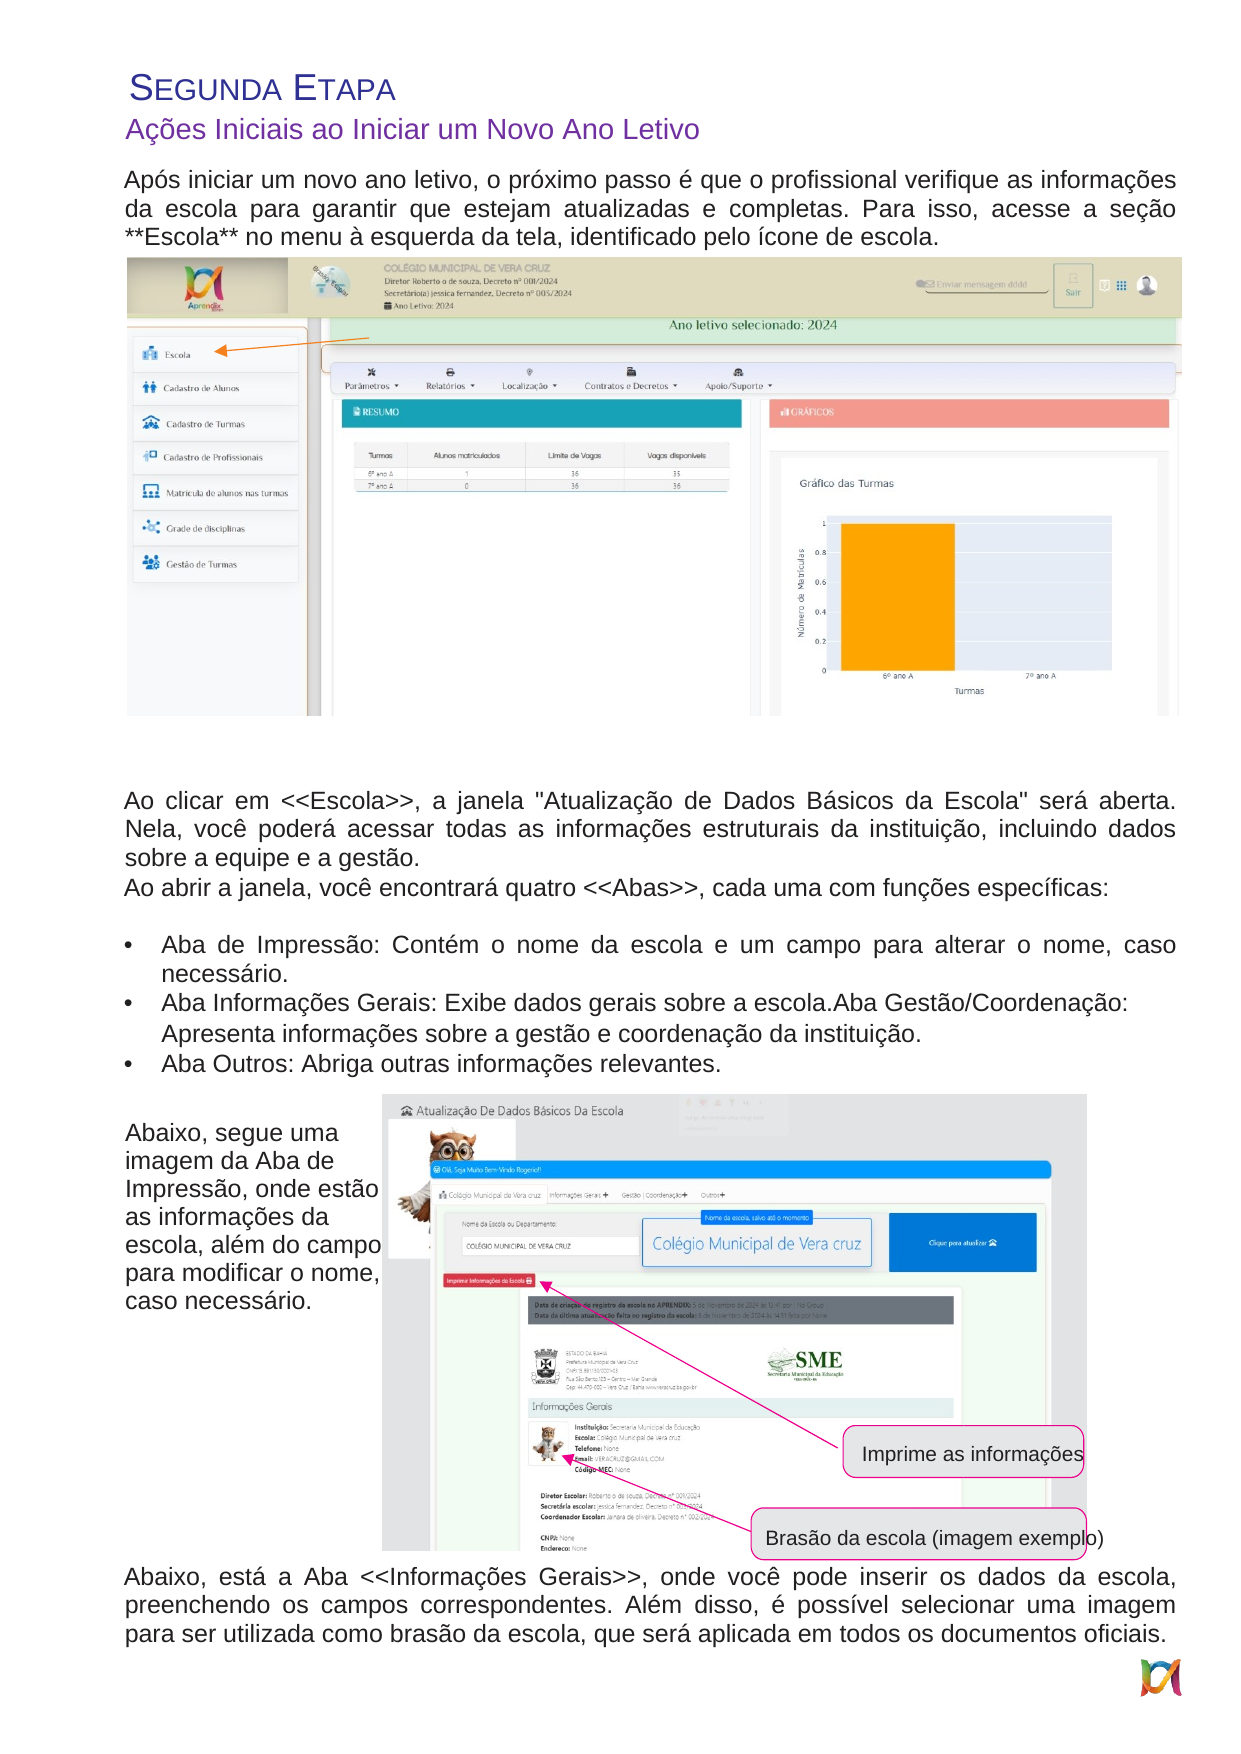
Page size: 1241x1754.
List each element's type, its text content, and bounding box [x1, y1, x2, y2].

text Ao clicar em <<Escola>>, a janela "Atualização de Dados Básicos da Escola" será aberta. Nela, você poderá acessar todas as informações estruturais da instituição, incluindo dados sobre a equipe e a gestão. [123, 787, 1178, 871]
text Apresenta informações sobre a gestão e coordenação da instituição. [161, 1019, 1178, 1048]
subtitle Segunda Etapa [129, 66, 1182, 109]
subtitle Ações Iniciais ao Iniciar um Novo Ano Letivo [125, 112, 1182, 146]
text Abaixo, está a Aba <<Informações Gerais>>, onde você pode inserir os dados da escola, preenchendo os campos correspondentes. Além disso, é possível selecionar uma imagem para ser utilizada como brasão da escola, que será aplicada em todos os documentos oficiais. [123, 1563, 1178, 1647]
picture [1138, 1657, 1183, 1697]
picture [127, 257, 1182, 716]
text Ao abrir a janela, você encontrará quatro <<Abas>>, cada uma com funções específicas: [123, 873, 1178, 902]
picture [382, 1094, 1087, 1551]
list Aba Informações Gerais: Exibe dados gerais sobre a escola.Aba Gestão/Coordenação: [123, 989, 1178, 1017]
text Após iniciar um novo ano letivo, o próximo passo é que o profissional verifique as informações da escola para garantir que estejam atualizadas e completas. Para isso, acesse a seção **Escola** no menu à esquerda da tela, identificado pelo ícone de escola. [123, 166, 1178, 251]
list Aba Outros: Abriga outras informações relevantes. [123, 1050, 1178, 1078]
list Aba de Impressão: Contém o nome da escola e um campo para alterar o nome, caso necessário. [123, 931, 1178, 987]
